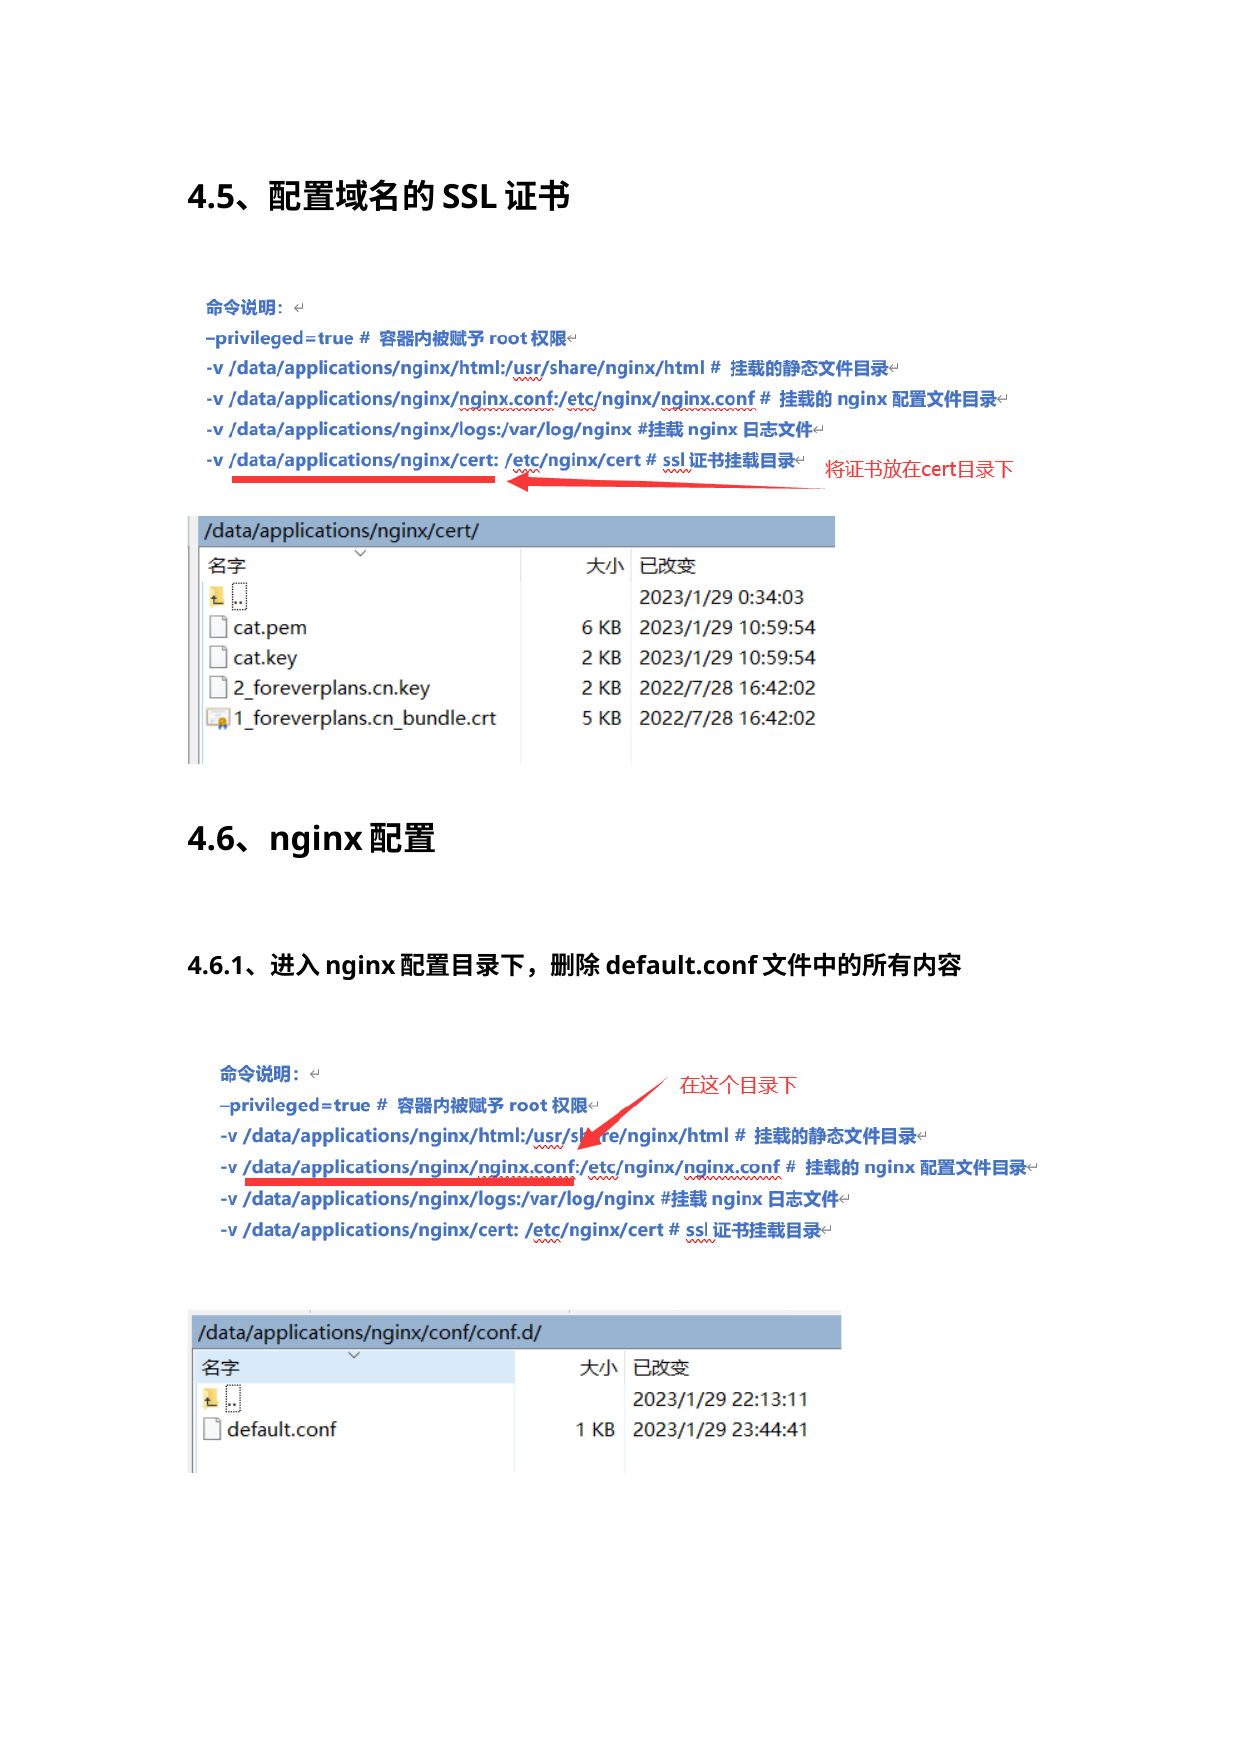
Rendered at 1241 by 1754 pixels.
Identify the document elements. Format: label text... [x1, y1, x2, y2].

picture [187, 516, 836, 764]
picture [187, 289, 1053, 505]
subtitle 4.5、配置域名的SSL证书 [187, 162, 1053, 227]
subtitle 4.6、nginx配置 [187, 804, 1053, 869]
picture [187, 1050, 1053, 1280]
picture [187, 1310, 842, 1473]
subtitle 4.6.1、进入nginx配置目录下，删除default.conf文件中的所有内容 [187, 931, 1053, 996]
